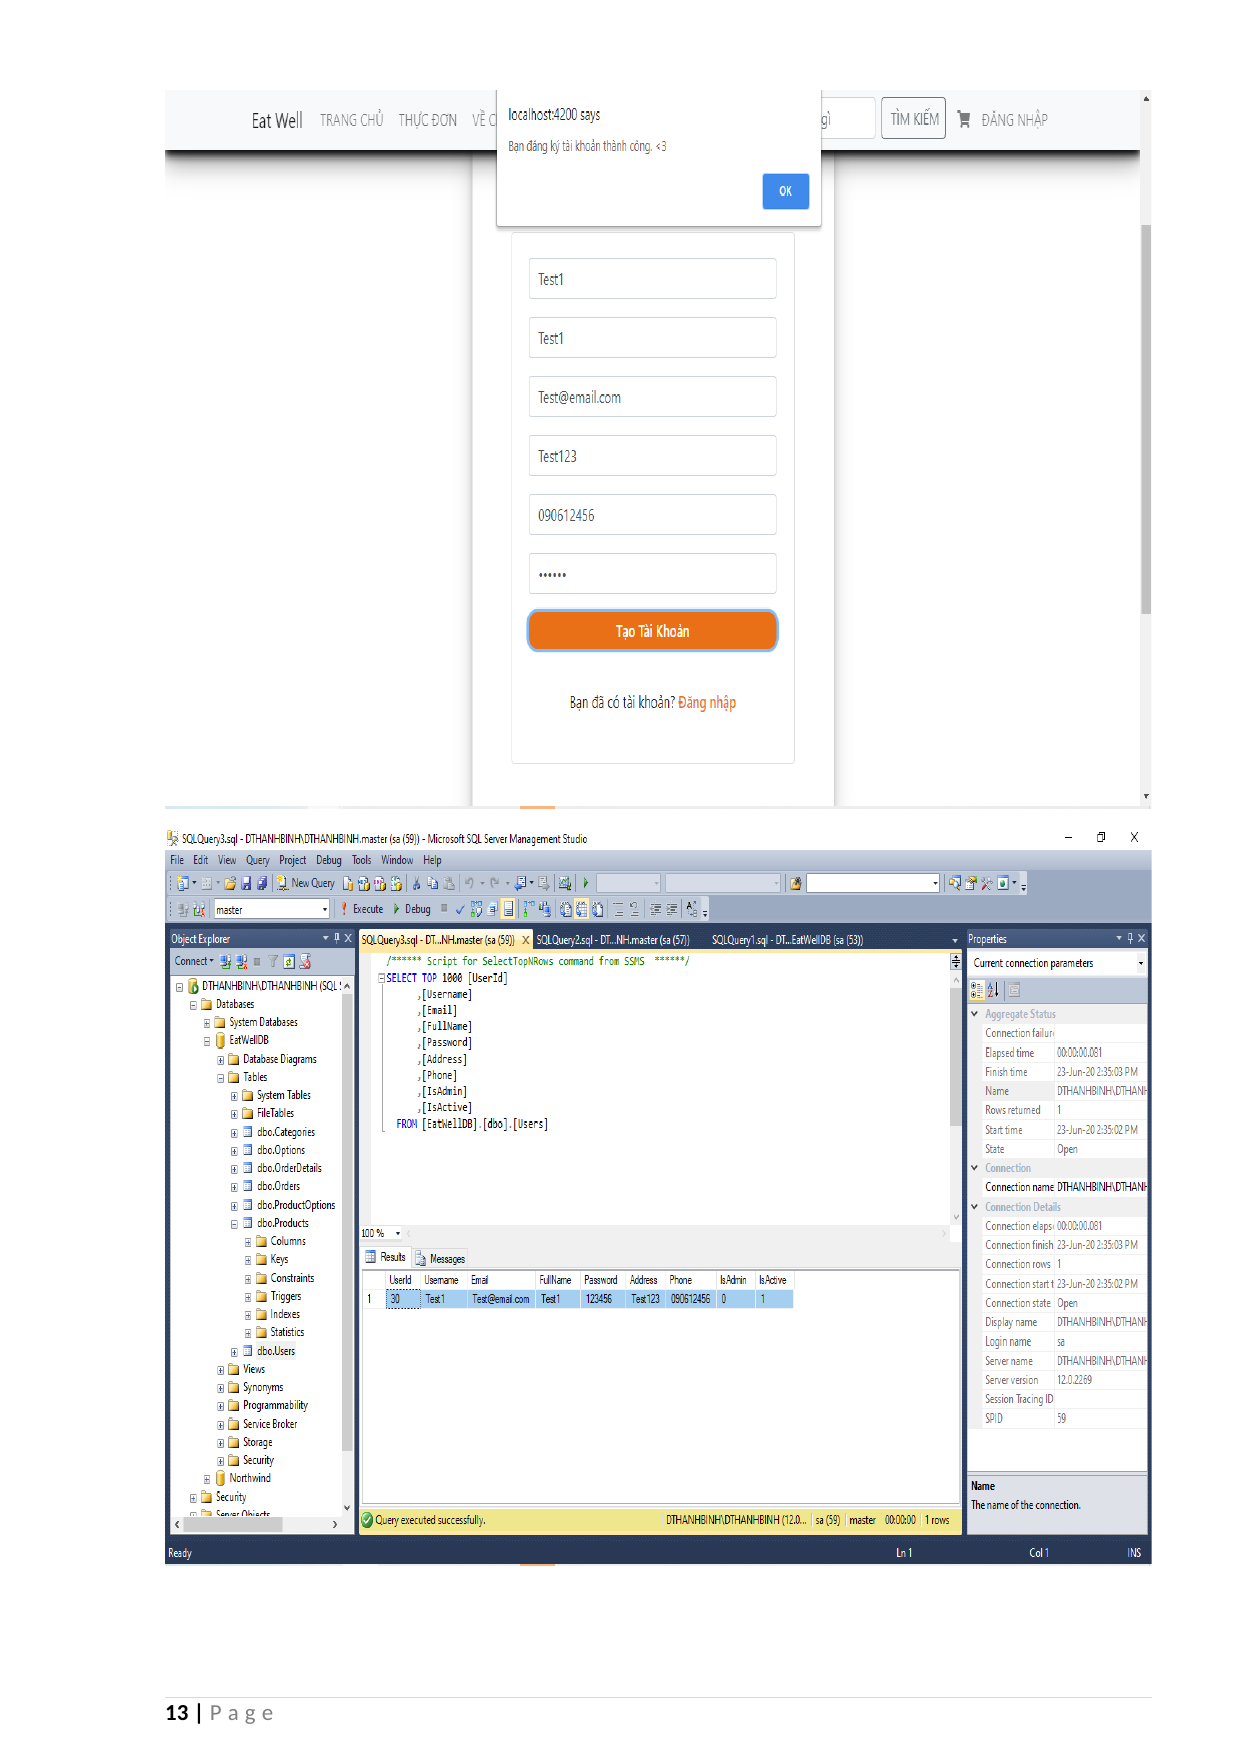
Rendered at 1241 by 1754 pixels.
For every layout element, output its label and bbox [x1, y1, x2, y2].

picture [165, 827, 1152, 1566]
picture [165, 90, 1152, 809]
